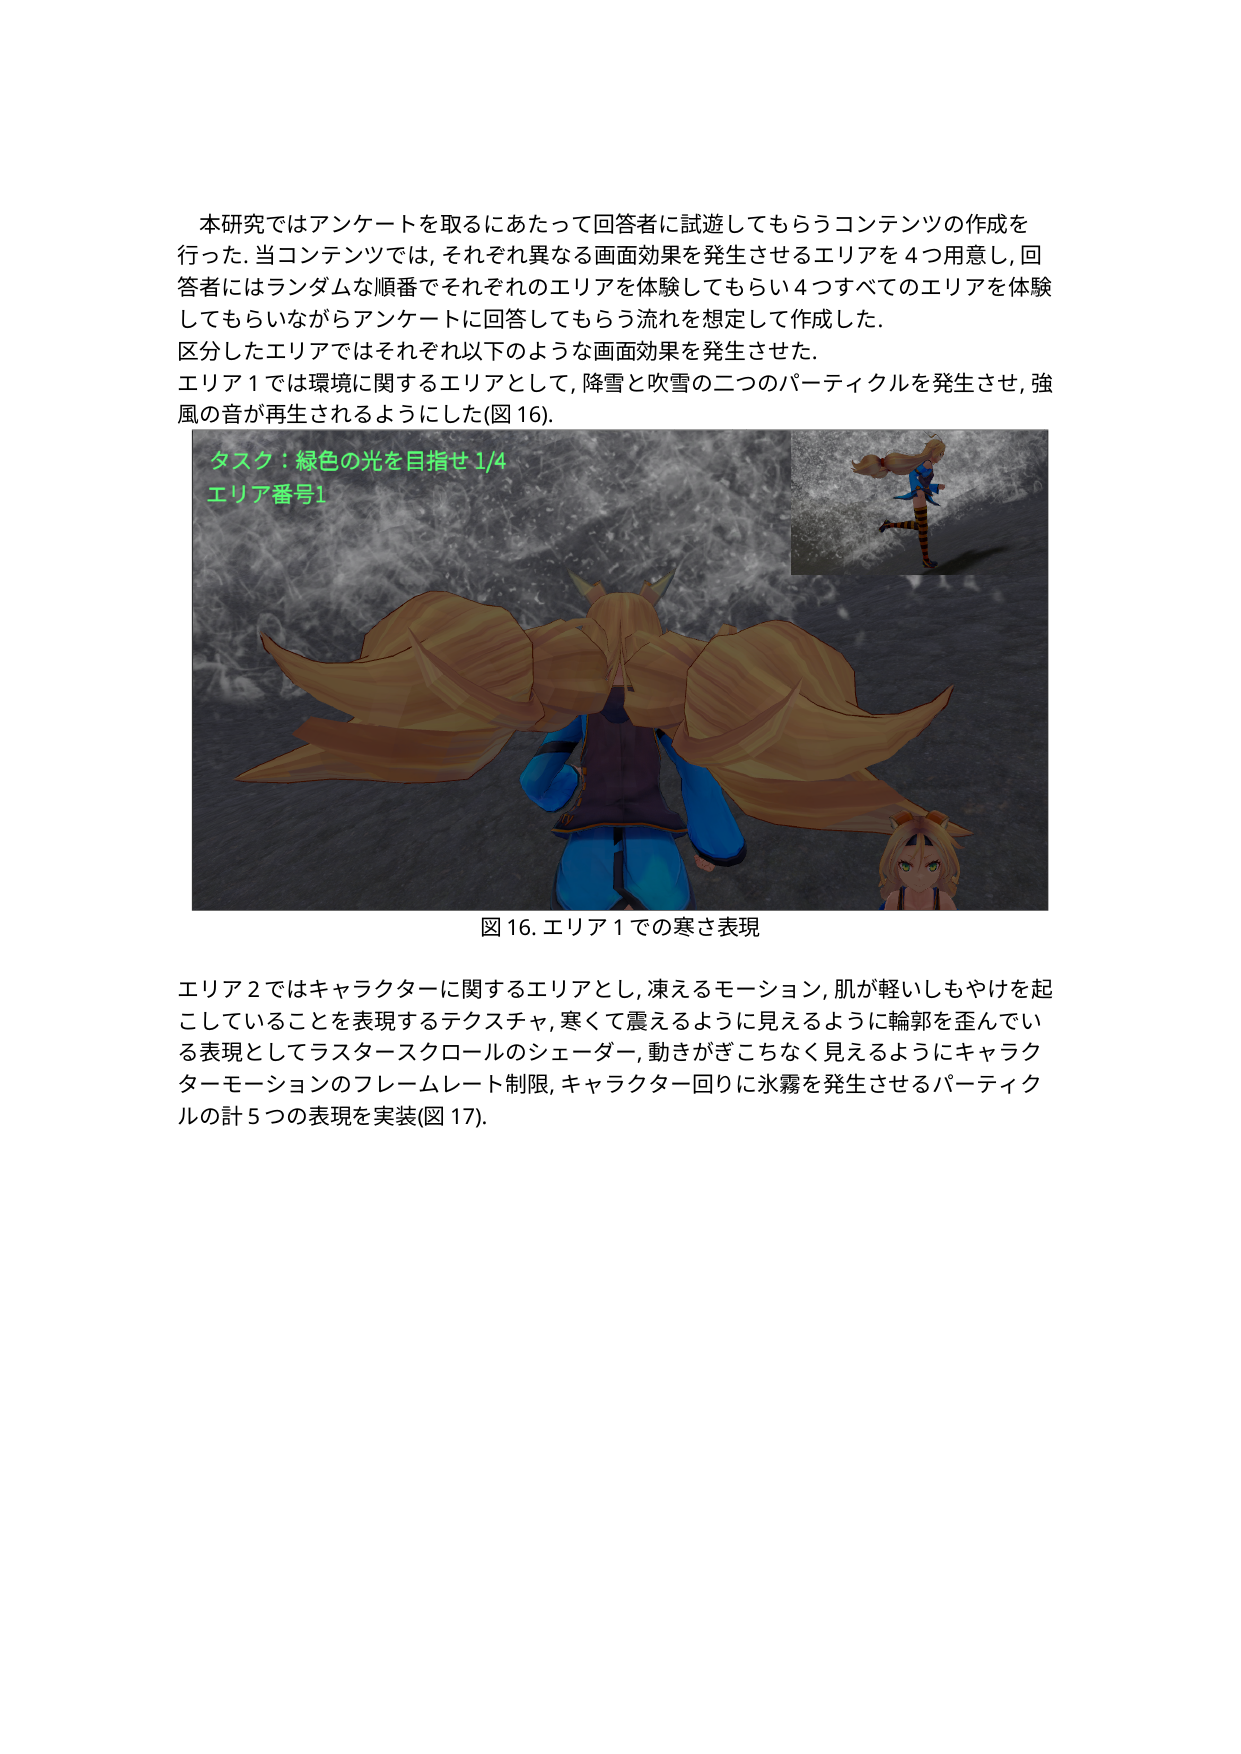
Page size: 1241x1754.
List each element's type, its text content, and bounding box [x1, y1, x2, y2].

text エリア2ではキャラクターに関するエリアとし, 凍えるモーション, 肌が軽いしもやけを起こしていることを表現するテクスチャ, 寒くて震えるように見えるように輪郭を歪んでいる表現としてラスタースクロールのシェーダー, 動きがぎこちなく見えるようにキャラクターモーションのフレームレート制限, キャラクター回りに氷霧を発生させるパーティクルの計5つの表現を実装(図17). [177, 972, 1063, 1131]
text 区分したエリアではそれぞれ以下のような画面効果を発生させた. エリア1では環境に関するエリアとして, 降雪と吹雪の二つのパーティクルを発生させ, 強風の音が再生されるようにした(図16). [177, 334, 1063, 429]
picture [191, 429, 1049, 911]
text 図16. エリア1での寒さ表現 [177, 910, 1063, 942]
text 本研究ではアンケートを取るにあたって回答者に試遊してもらうコンテンツの作成を行った. 当コンテンツでは, それぞれ異なる画面効果を発生させるエリアを4つ用意し, 回答者にはランダムな順番でそれぞれのエリアを体験してもらい4つすべてのエリアを体験してもらいながらアンケートに回答してもらう流れを想定して作成した. [177, 207, 1063, 334]
